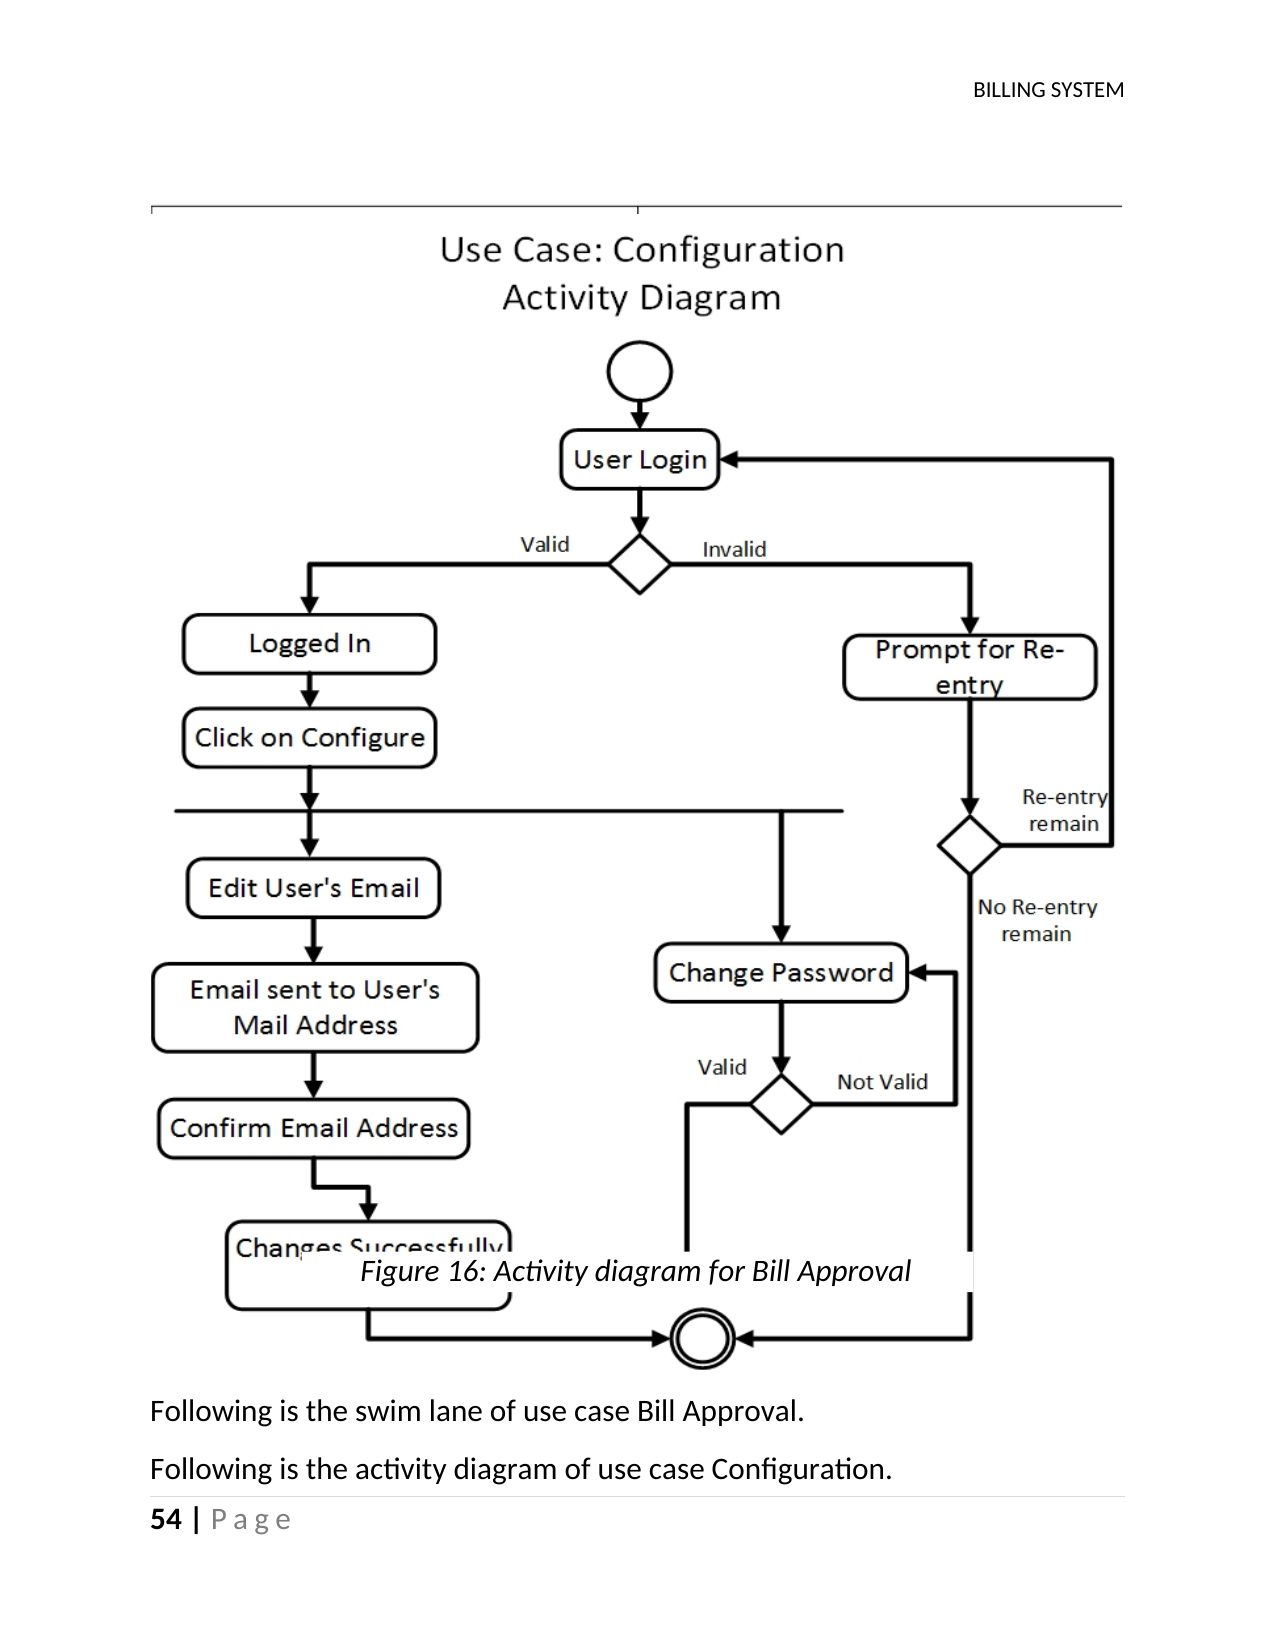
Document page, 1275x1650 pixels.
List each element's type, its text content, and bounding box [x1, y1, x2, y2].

text Following is the swim lane of use case Bill Approval. [150, 1329, 1125, 1429]
picture [150, 191, 1122, 1367]
text Following is the activity diagram of use case Configuration. [150, 1449, 1125, 1487]
